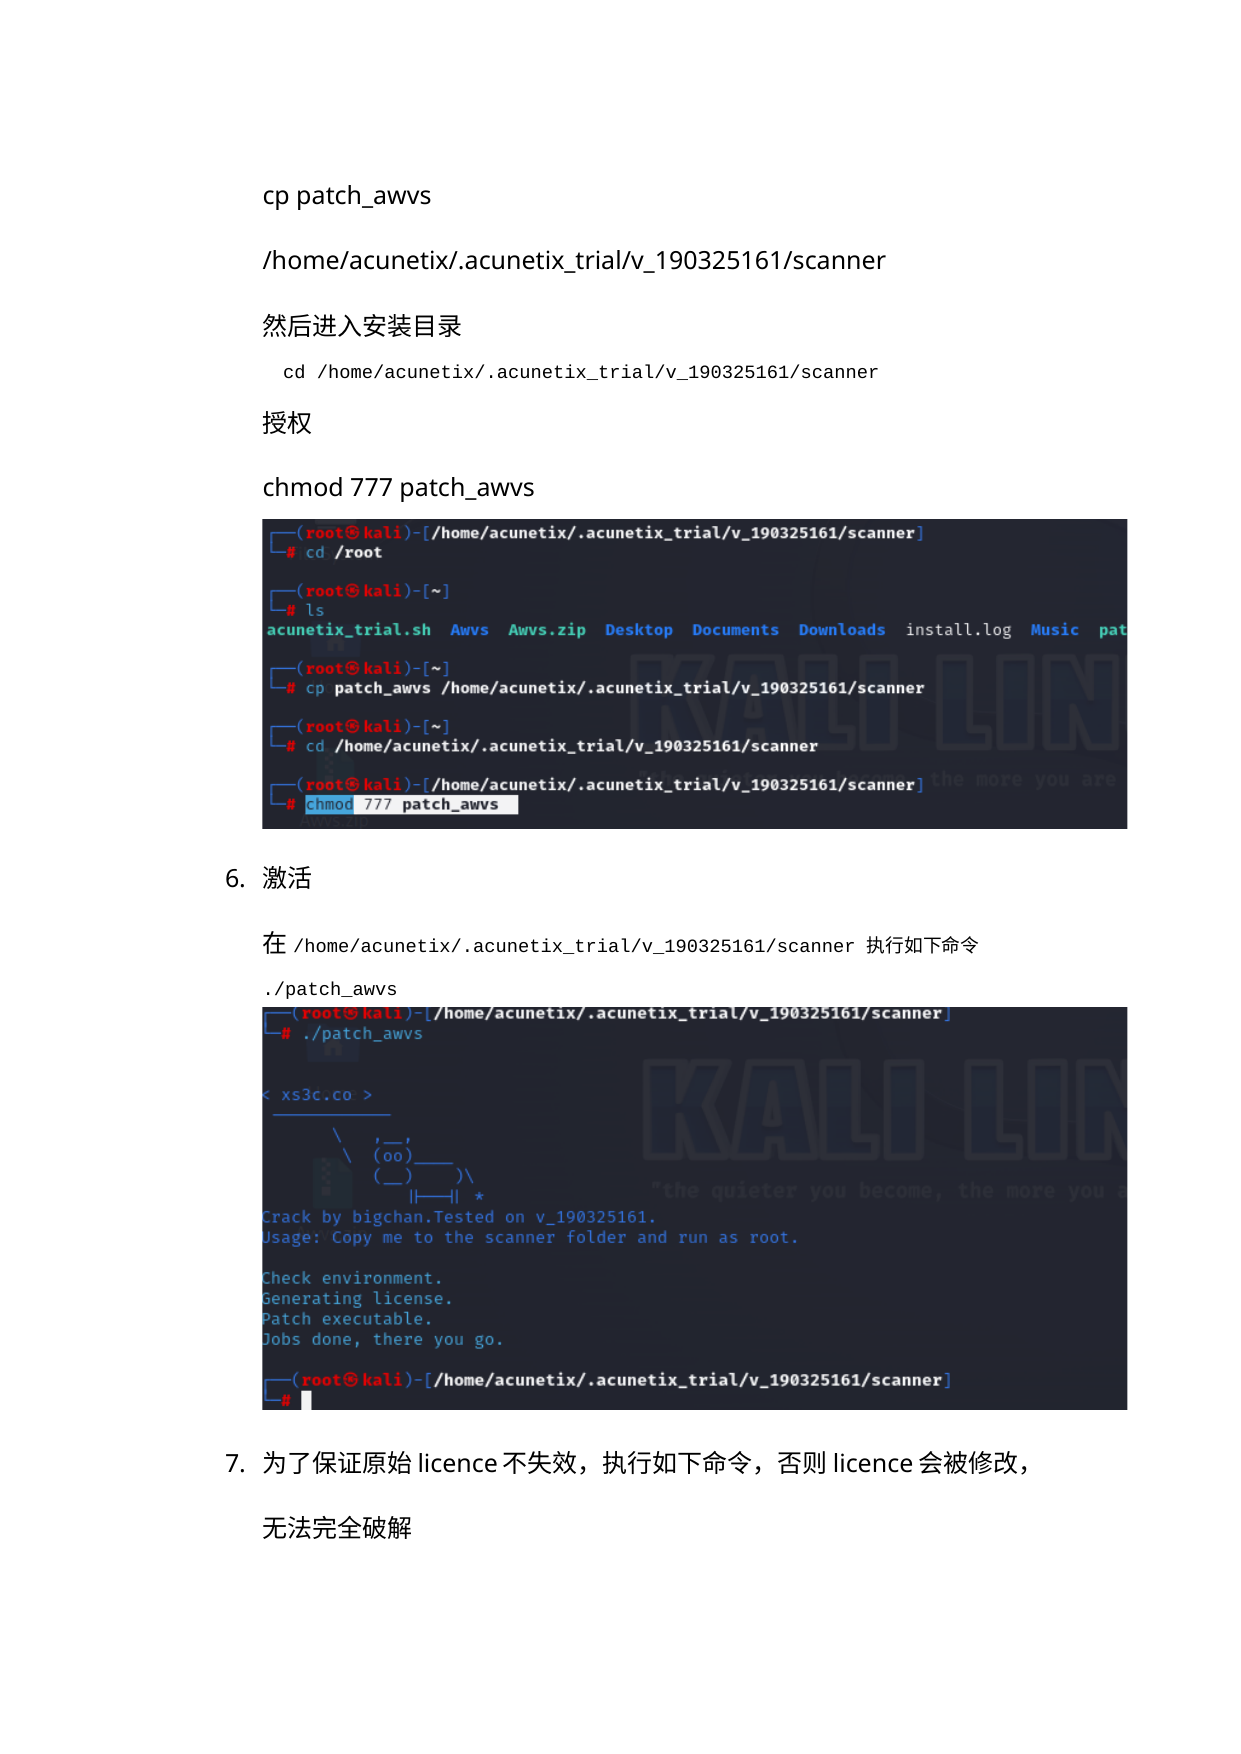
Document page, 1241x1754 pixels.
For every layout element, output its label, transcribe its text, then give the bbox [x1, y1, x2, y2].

list cp patch_awvs /home/acunetix/.acunetix_trial/v_190325161/scanner [262, 162, 1053, 292]
list 为了保证原始licence不失效，执行如下命令，否则licence会被修改，无法完全破解 [225, 1429, 1053, 1559]
picture [262, 1007, 1128, 1410]
list 授权 [262, 389, 1053, 454]
picture [262, 519, 1128, 829]
list 激活 [225, 844, 1053, 909]
text cd /home/acunetix/.acunetix_trial/v_190325161/scanner [187, 357, 1053, 389]
list 在 /home/acunetix/.acunetix_trial/v_190325161/scanner 执行如下命令 [262, 909, 1053, 974]
list chmod 777 patch_awvs [262, 454, 1053, 519]
text ./patch_awvs [187, 974, 1053, 1007]
list 然后进入安装目录 [262, 292, 1053, 357]
